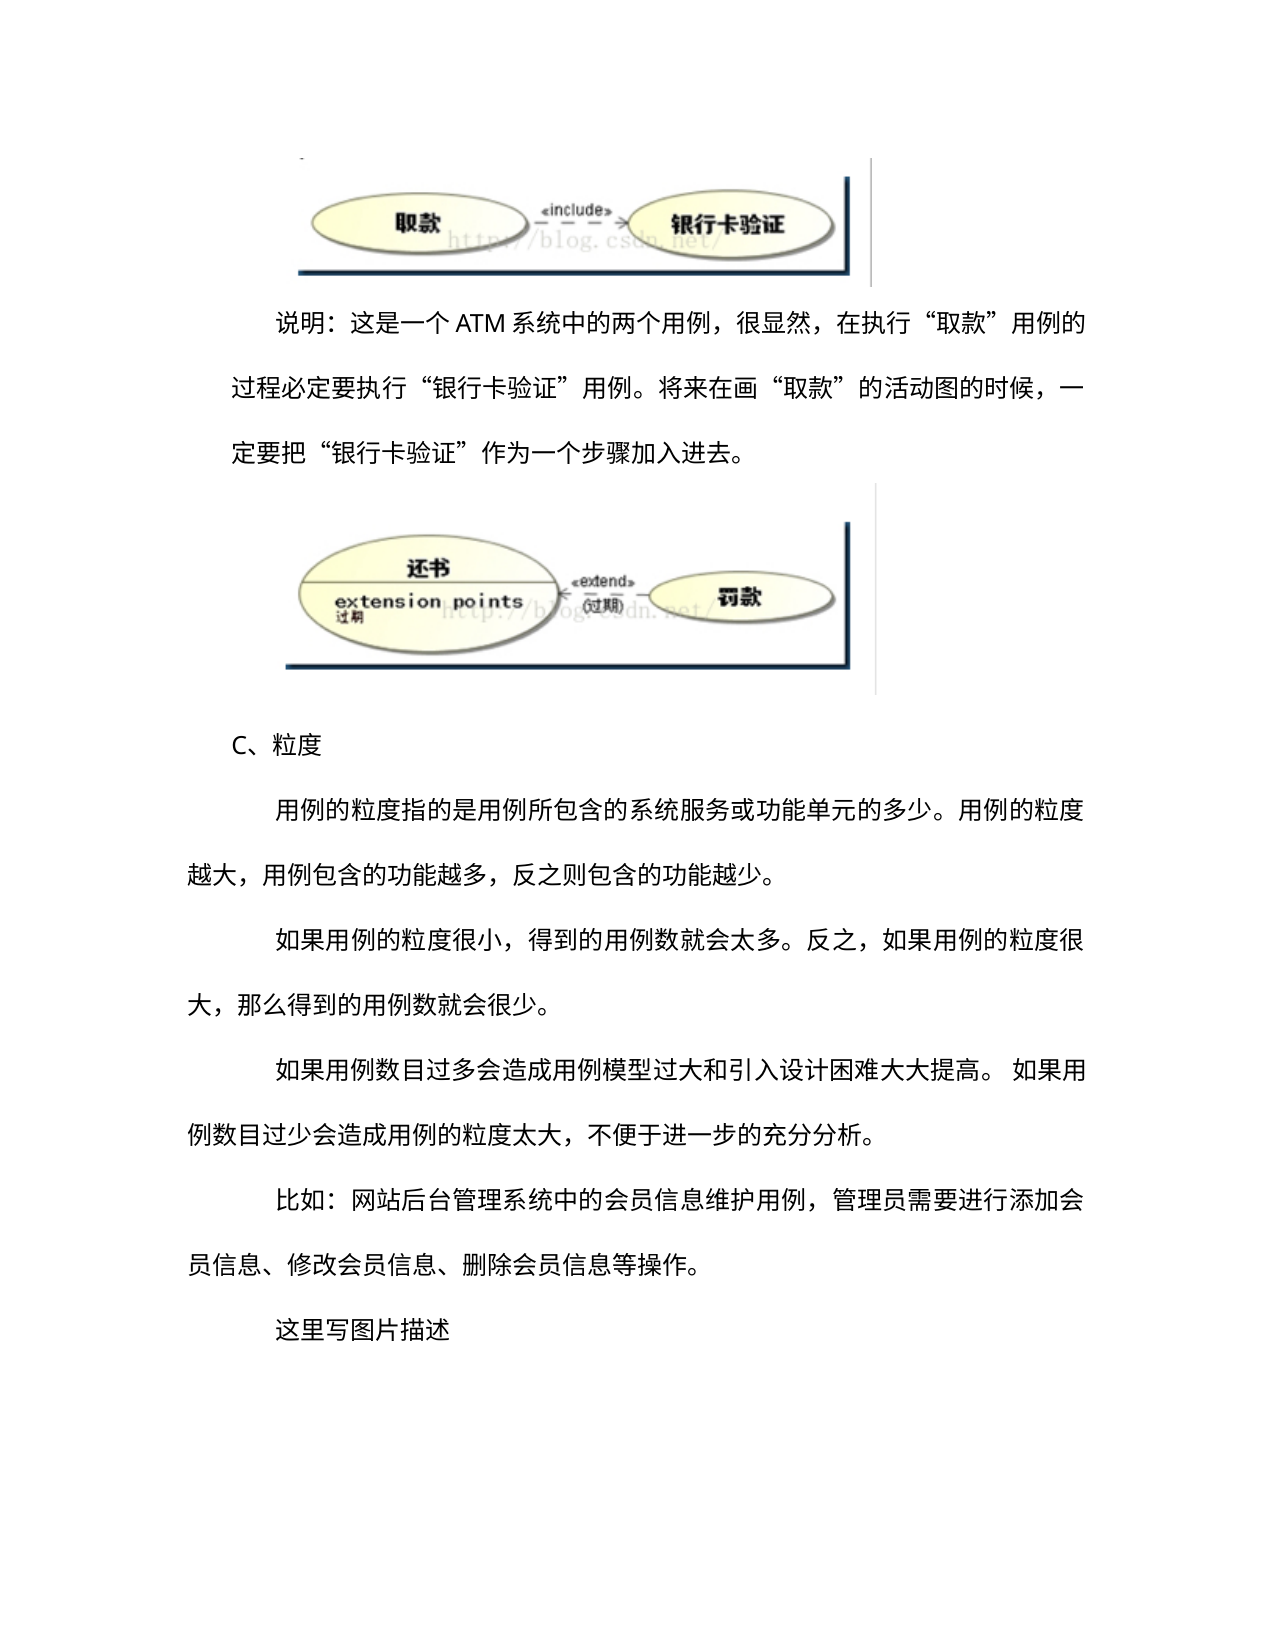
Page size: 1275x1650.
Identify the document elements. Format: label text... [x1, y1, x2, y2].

text 用例的粒度指的是用例所包含的系统服务或功能单元的多少。用例的粒度越大，用例包含的功能越多，反之则包含的功能越少。 [187, 776, 1087, 906]
text 这里写图片描述 [187, 1296, 1087, 1361]
text 比如：网站后台管理系统中的会员信息维护用例，管理员需要进行添加会员信息、修改会员信息、删除会员信息等操作。 [187, 1166, 1087, 1296]
text C、粒度 [187, 711, 1087, 776]
text 如果用例的粒度很小，得到的用例数就会太多。反之，如果用例的粒度很大，那么得到的用例数就会很少。 [187, 906, 1087, 1036]
picture [275, 483, 877, 695]
picture [275, 158, 872, 287]
text 说明：这是一个ATM系统中的两个用例，很显然，在执行“取款”用例的过程必定要执行“银行卡验证”用例。将来在画“取款”的活动图的时候，一定要把“银行卡验证”作为一个步骤加入进去。 [231, 289, 1087, 484]
text 如果用例数目过多会造成用例模型过大和引入设计困难大大提高。 如果用例数目过少会造成用例的粒度太大，不便于进一步的充分分析。 [187, 1036, 1087, 1166]
